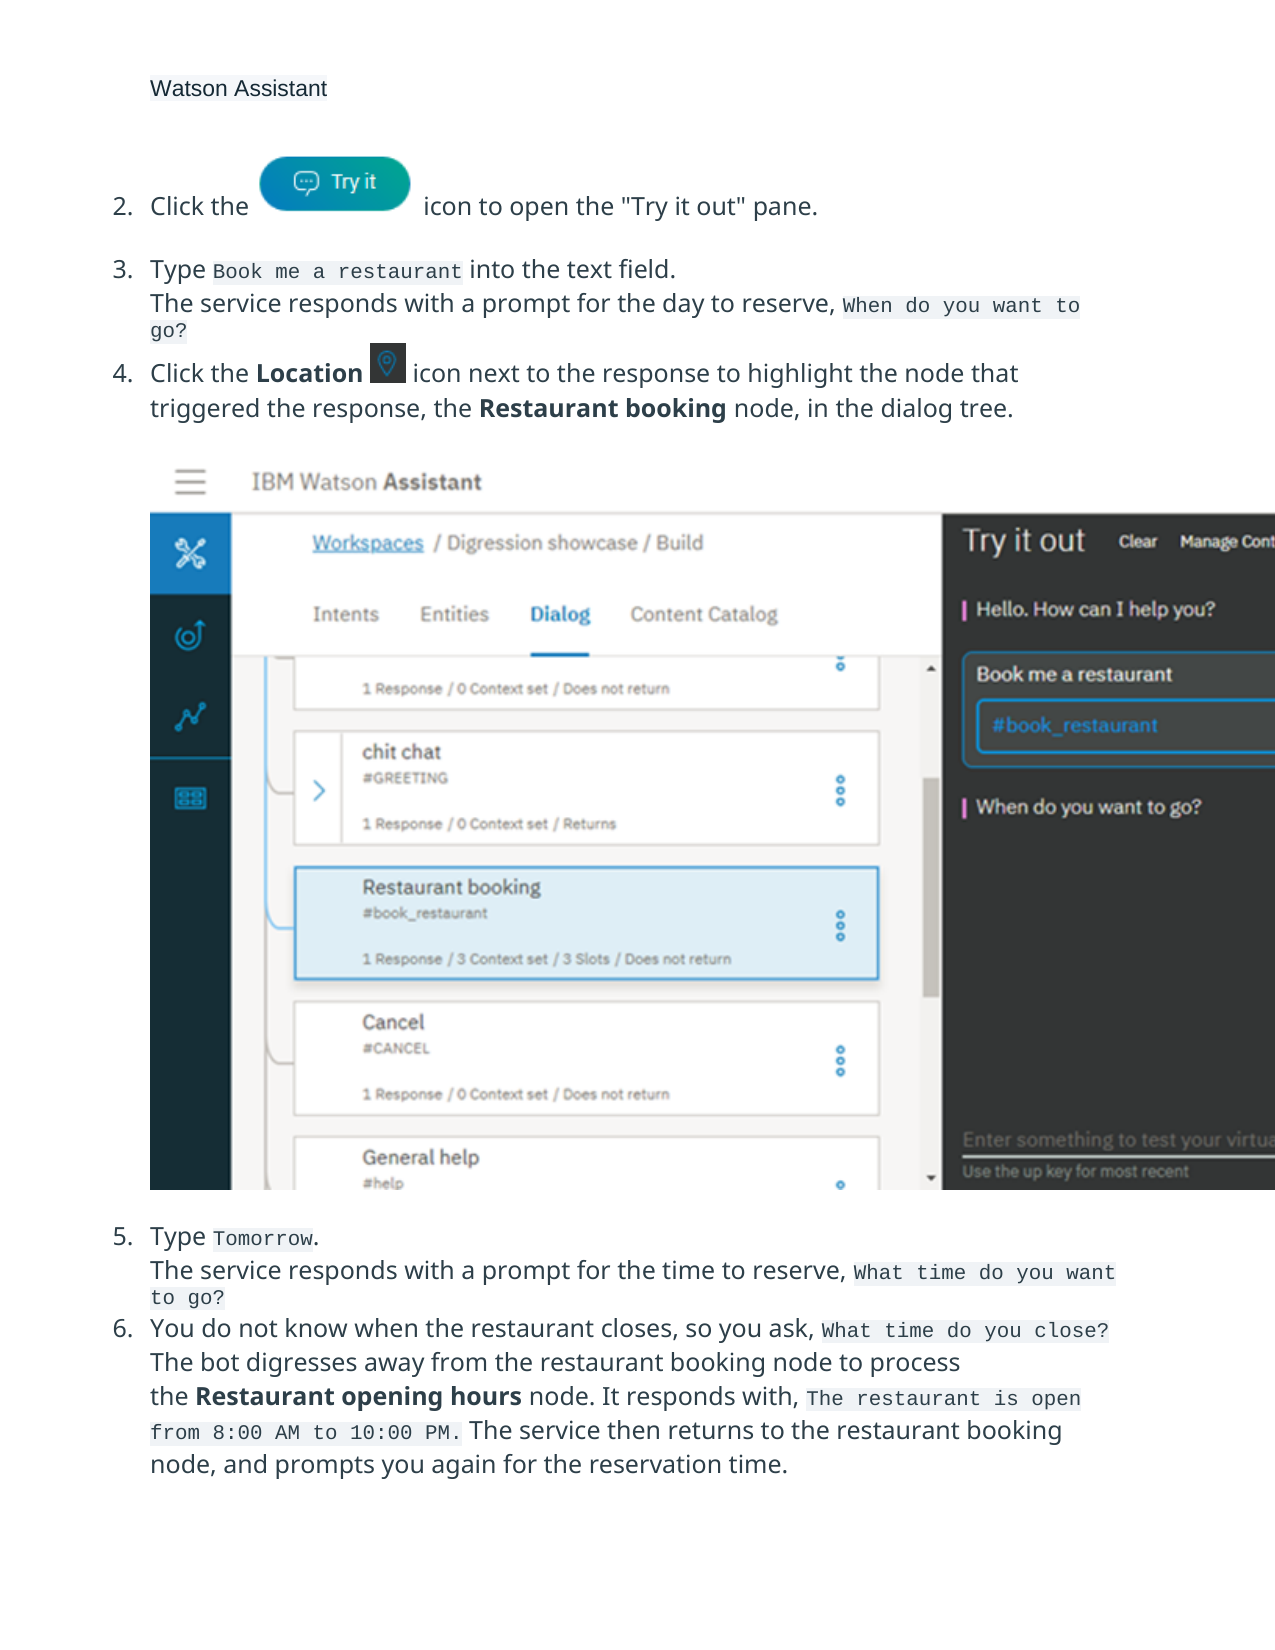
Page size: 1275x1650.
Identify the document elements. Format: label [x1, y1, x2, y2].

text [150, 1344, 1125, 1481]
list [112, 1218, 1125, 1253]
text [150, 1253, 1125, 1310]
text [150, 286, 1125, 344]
picture [150, 453, 1275, 1190]
picture [255, 150, 417, 216]
picture [370, 343, 406, 383]
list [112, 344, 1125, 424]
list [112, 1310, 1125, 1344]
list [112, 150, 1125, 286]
